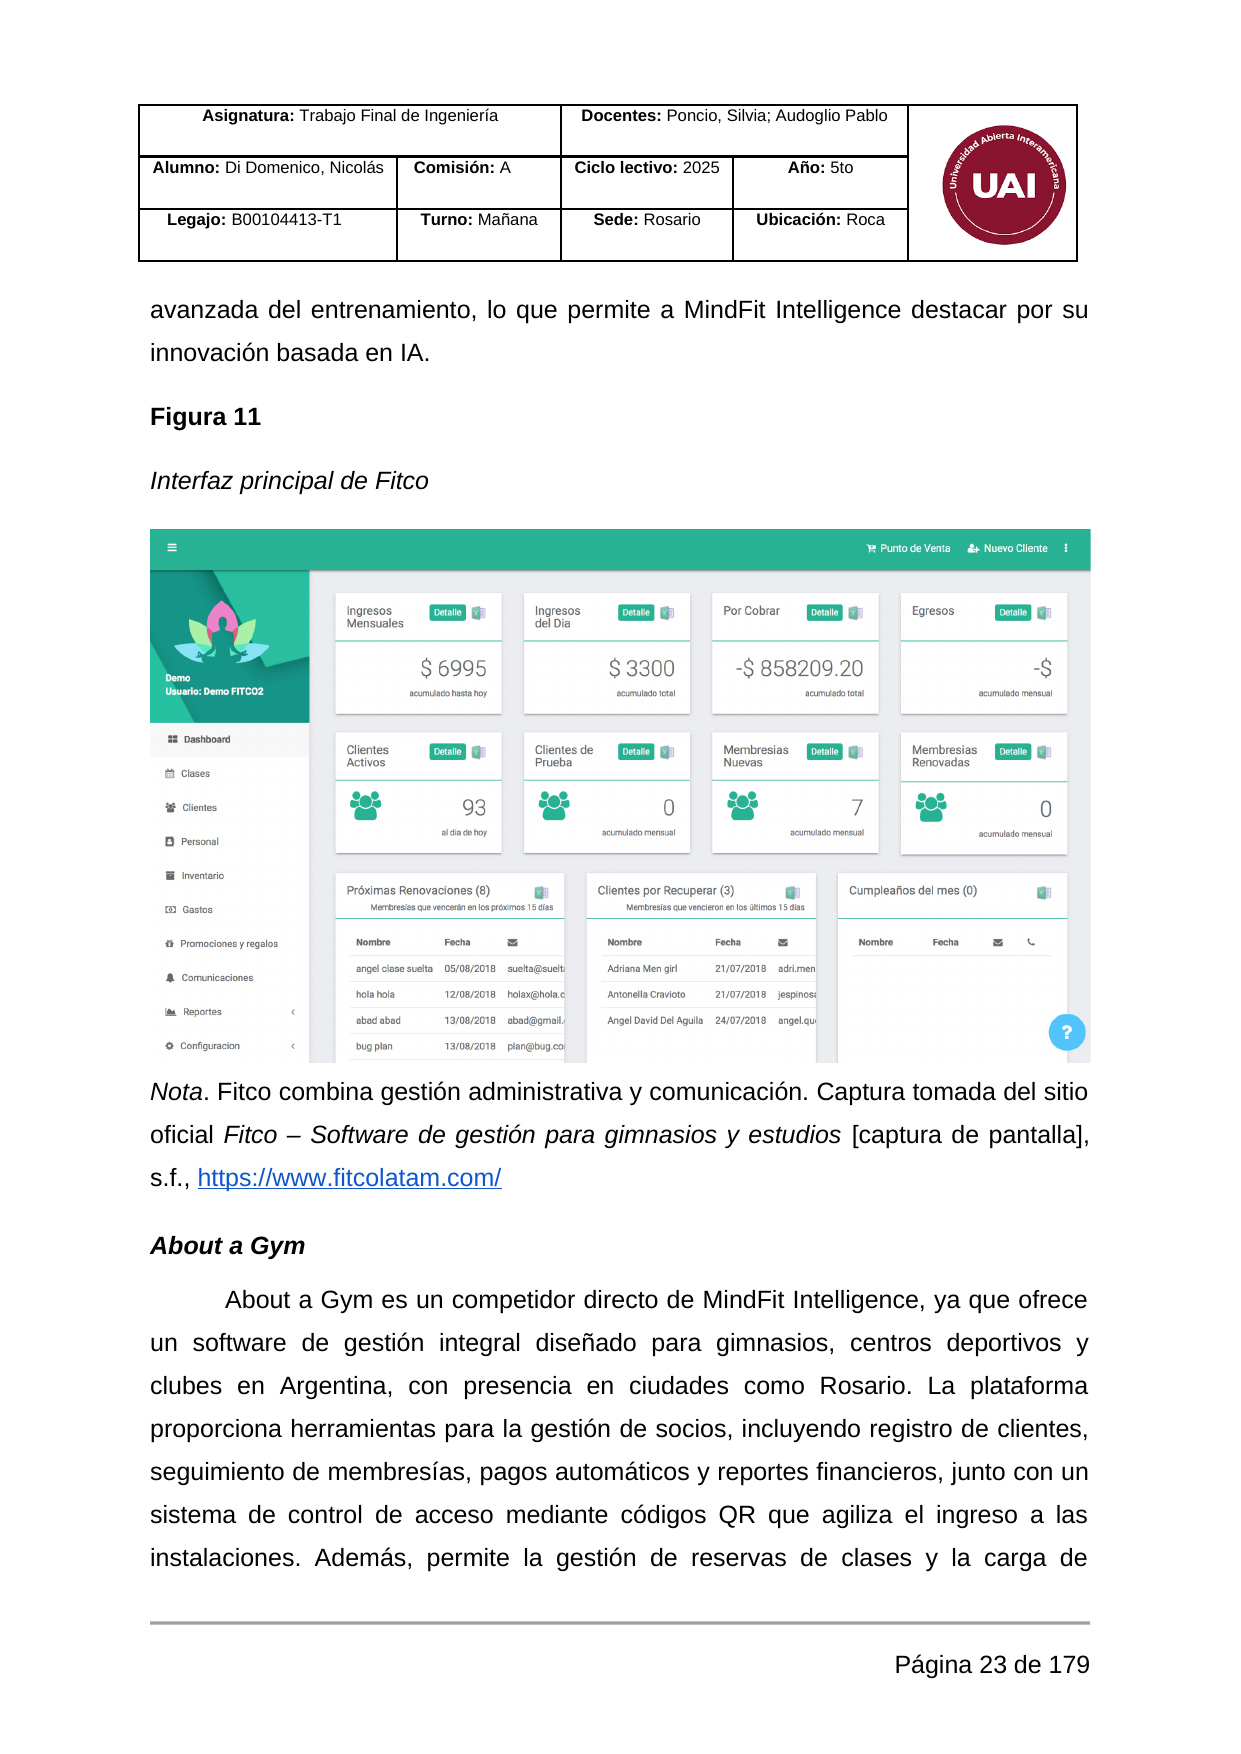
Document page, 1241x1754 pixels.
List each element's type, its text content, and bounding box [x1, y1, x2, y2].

text Nota. Fitco combina gestión administrativa y comunicación. Captura tomada del sitio oficial Fitco – Software de gestión para gimnasios y estudios [captura de pantalla], s.f., https://www.fitcolatam.com/ [150, 1076, 1090, 1191]
text Interfaz principal de Fitco [150, 466, 1090, 494]
picture [939, 118, 1068, 150]
subtitle About a Gym [150, 1231, 1090, 1259]
text Figura 11 [150, 402, 1090, 431]
picture [150, 529, 1091, 1063]
